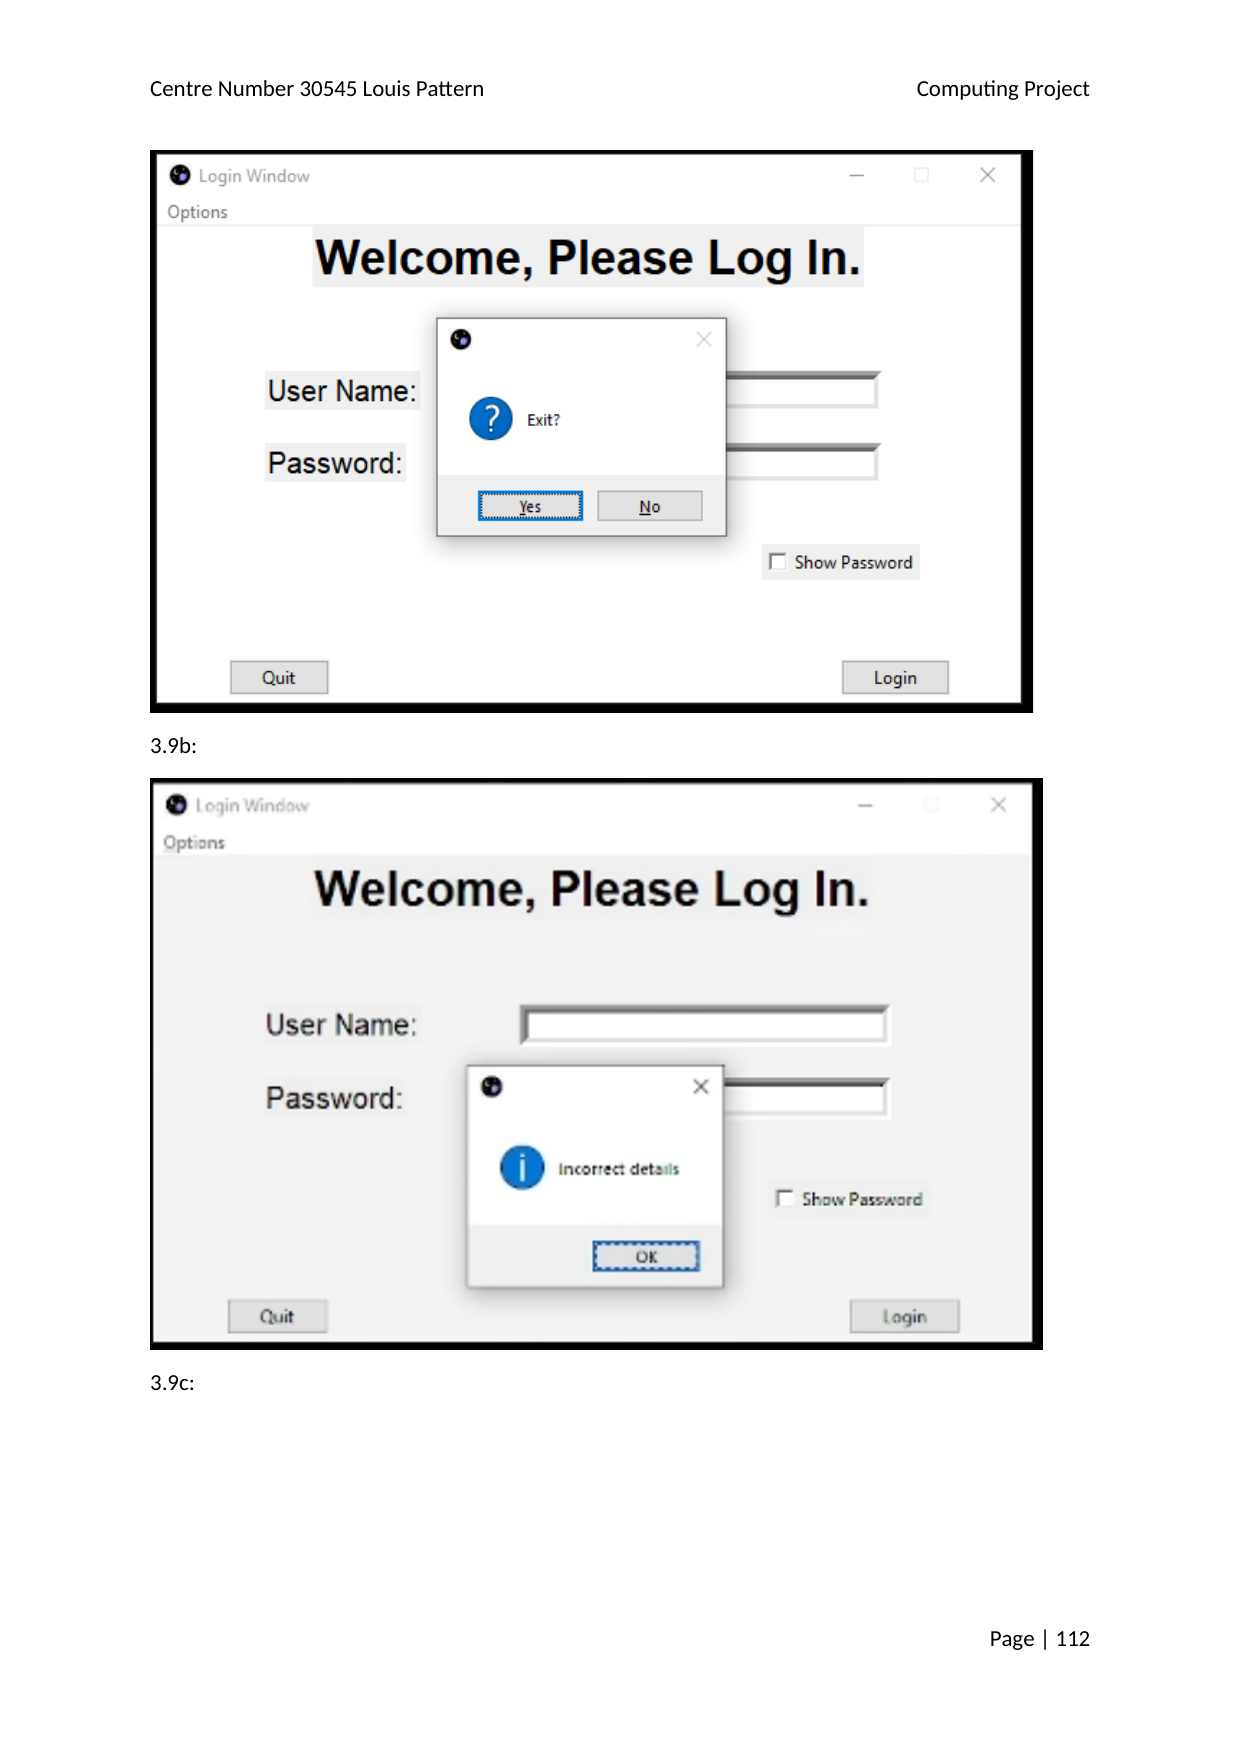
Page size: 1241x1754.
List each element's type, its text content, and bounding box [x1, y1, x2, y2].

picture [150, 150, 1034, 713]
text 3.9c: [150, 1368, 1090, 1396]
picture [150, 778, 1043, 1350]
text 3.9b: [150, 731, 1090, 759]
